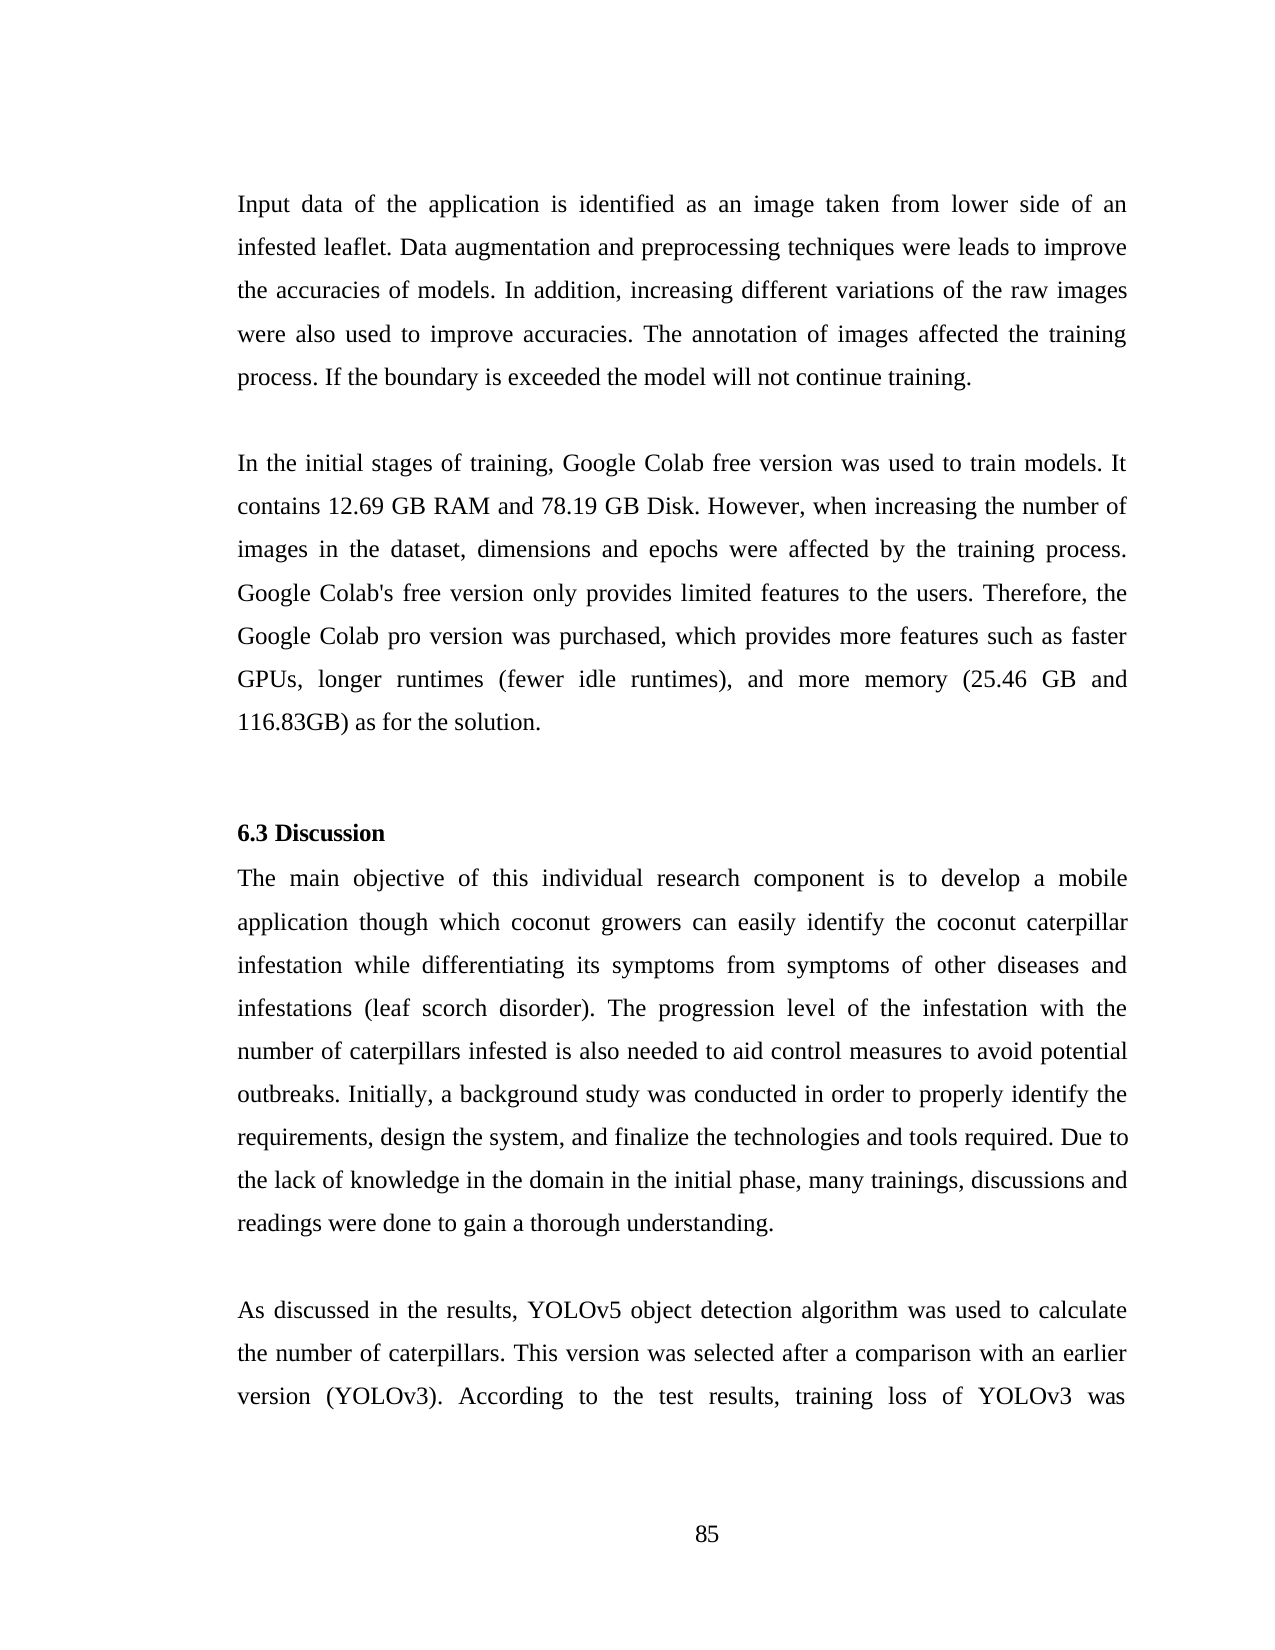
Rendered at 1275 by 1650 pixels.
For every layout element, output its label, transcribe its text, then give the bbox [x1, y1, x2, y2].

text The main objective of this individual research component is to develop a mobile application though which coconut growers can easily identify the coconut caterpillar infestation while differentiating its symptoms from symptoms of other diseases and infestations (leaf scorch disorder). The progression level of the infestation with the number of caterpillars infested is also needed to aid control measures to avoid potential outbreaks. Initially, a background study was conducted in order to properly identify the requirements, design the system, and finalize the technologies and tools required. Due to the lack of knowledge in the domain in the initial phase, many trainings, discussions and readings were done to gain a thorough understanding. [237, 863, 1128, 1237]
text In the initial stages of training, Google Colab free version was used to train models. It contains 12.69 GB RAM and 78.19 GB Disk. However, when increasing the number of images in the dataset, dimensions and epochs were affected by the training process. Google Colab's free version only provides limited features to the users. Therefore, the Google Colab pro version was purchased, which provides more features such as faster GPUs, longer runtimes (fewer idle runtimes), and more memory (25.46 GB and 116.83GB) as for the solution. [237, 448, 1128, 736]
subtitle Discussion [237, 818, 1185, 847]
text Input data of the application is identified as an image taken from lower side of an infested leaflet. Data augmentation and preprocessing techniques were leads to improve the accuracies of models. In addition, increasing different variations of the raw images were also used to improve accuracies. The annotation of images affected the training process. If the boundary is exceeded the model will not continue training. [237, 189, 1128, 391]
text As discussed in the results, YOLOv5 object detection algorithm was used to calculate the number of caterpillars. This version was selected after a comparison with an earlier version (YOLOv3). According to the test results, training loss of YOLOv3 was [237, 1295, 1128, 1410]
